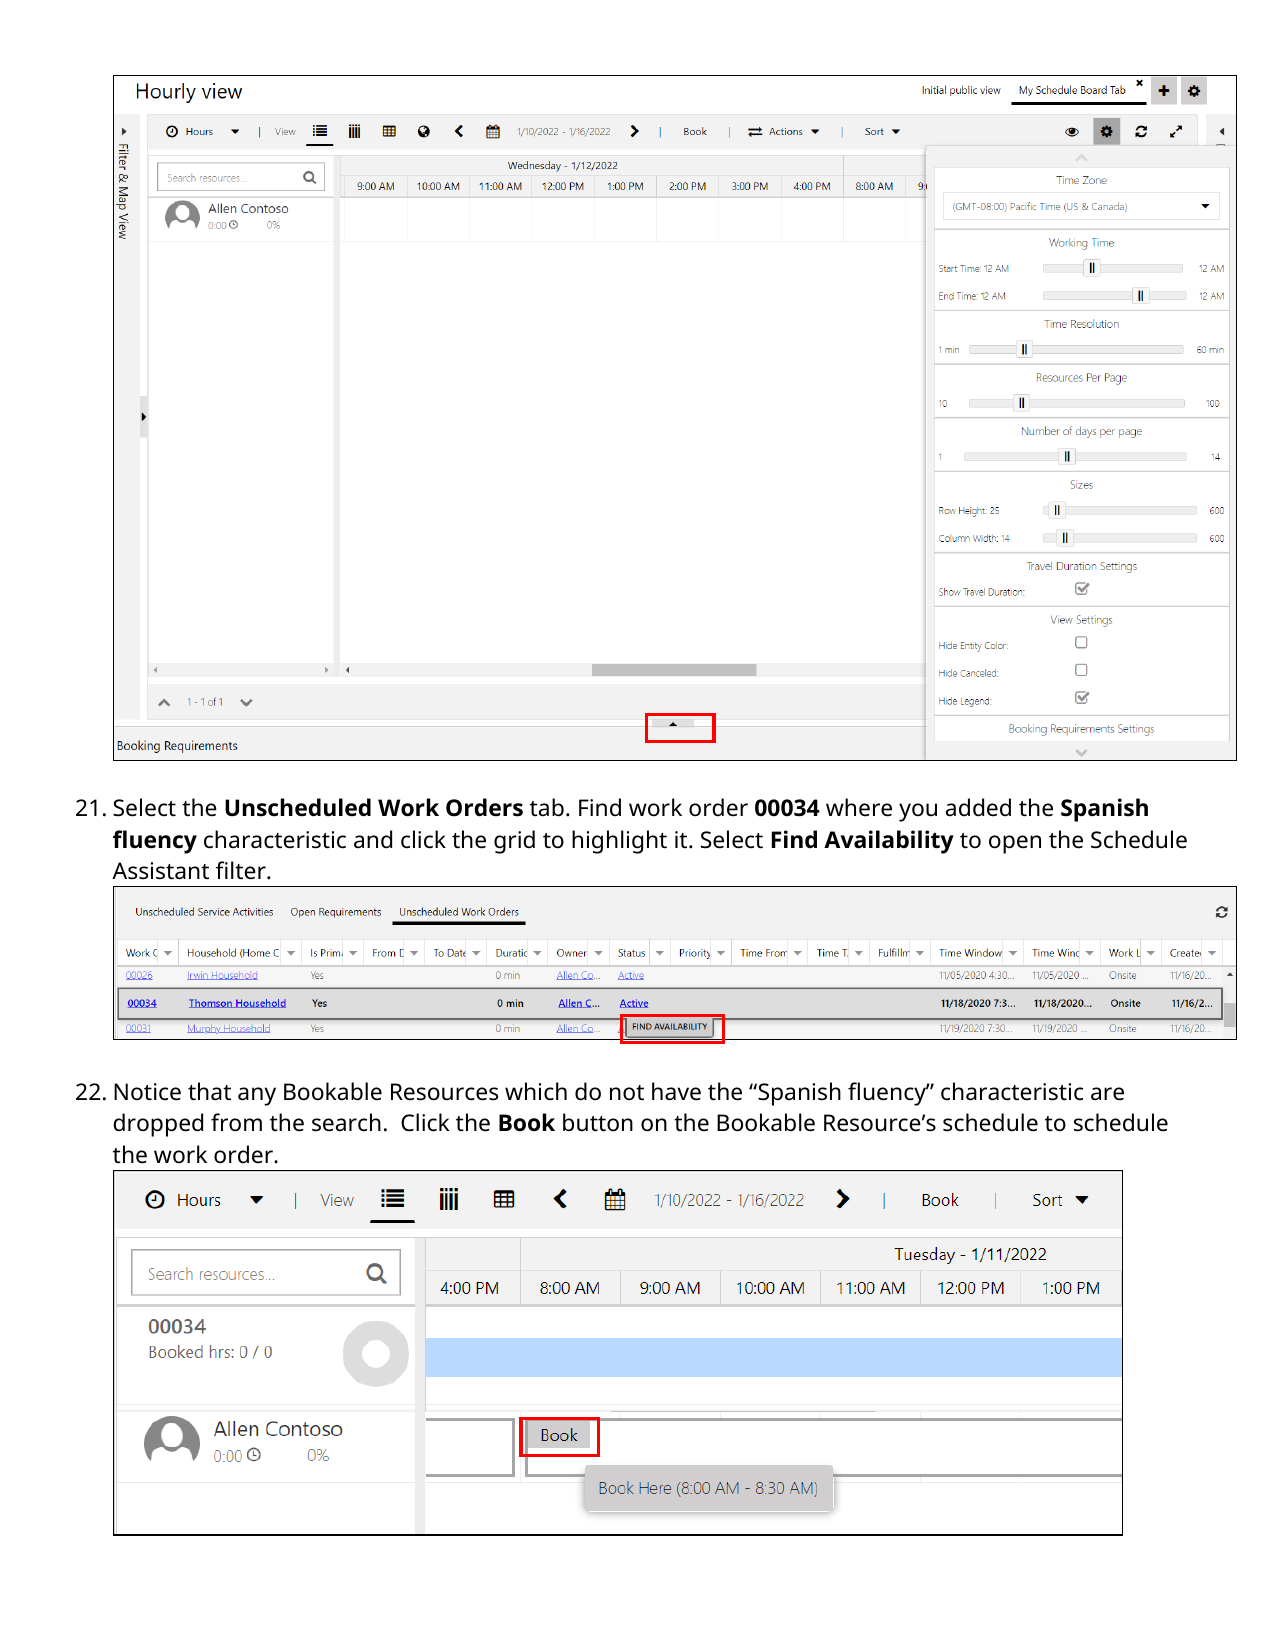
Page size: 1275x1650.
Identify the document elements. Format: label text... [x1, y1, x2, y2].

picture [114, 887, 1236, 1039]
list Select the Unscheduled Work Orders tab. Find work order 00034 where you added the Spanish fluency characteristic and click the grid to highlight it. Select Find Availability to open the Schedule Assistant filter. [75, 792, 1200, 886]
picture [114, 76, 1236, 760]
list Notice that any Bookable Resources which do not have the “Spanish fluency” characteristic are dropped from the search. Click the Book button on the Bookable Resource’s schedule to schedule the work order. [75, 1076, 1200, 1170]
picture [114, 1171, 1122, 1534]
picture [623, 1017, 722, 1039]
